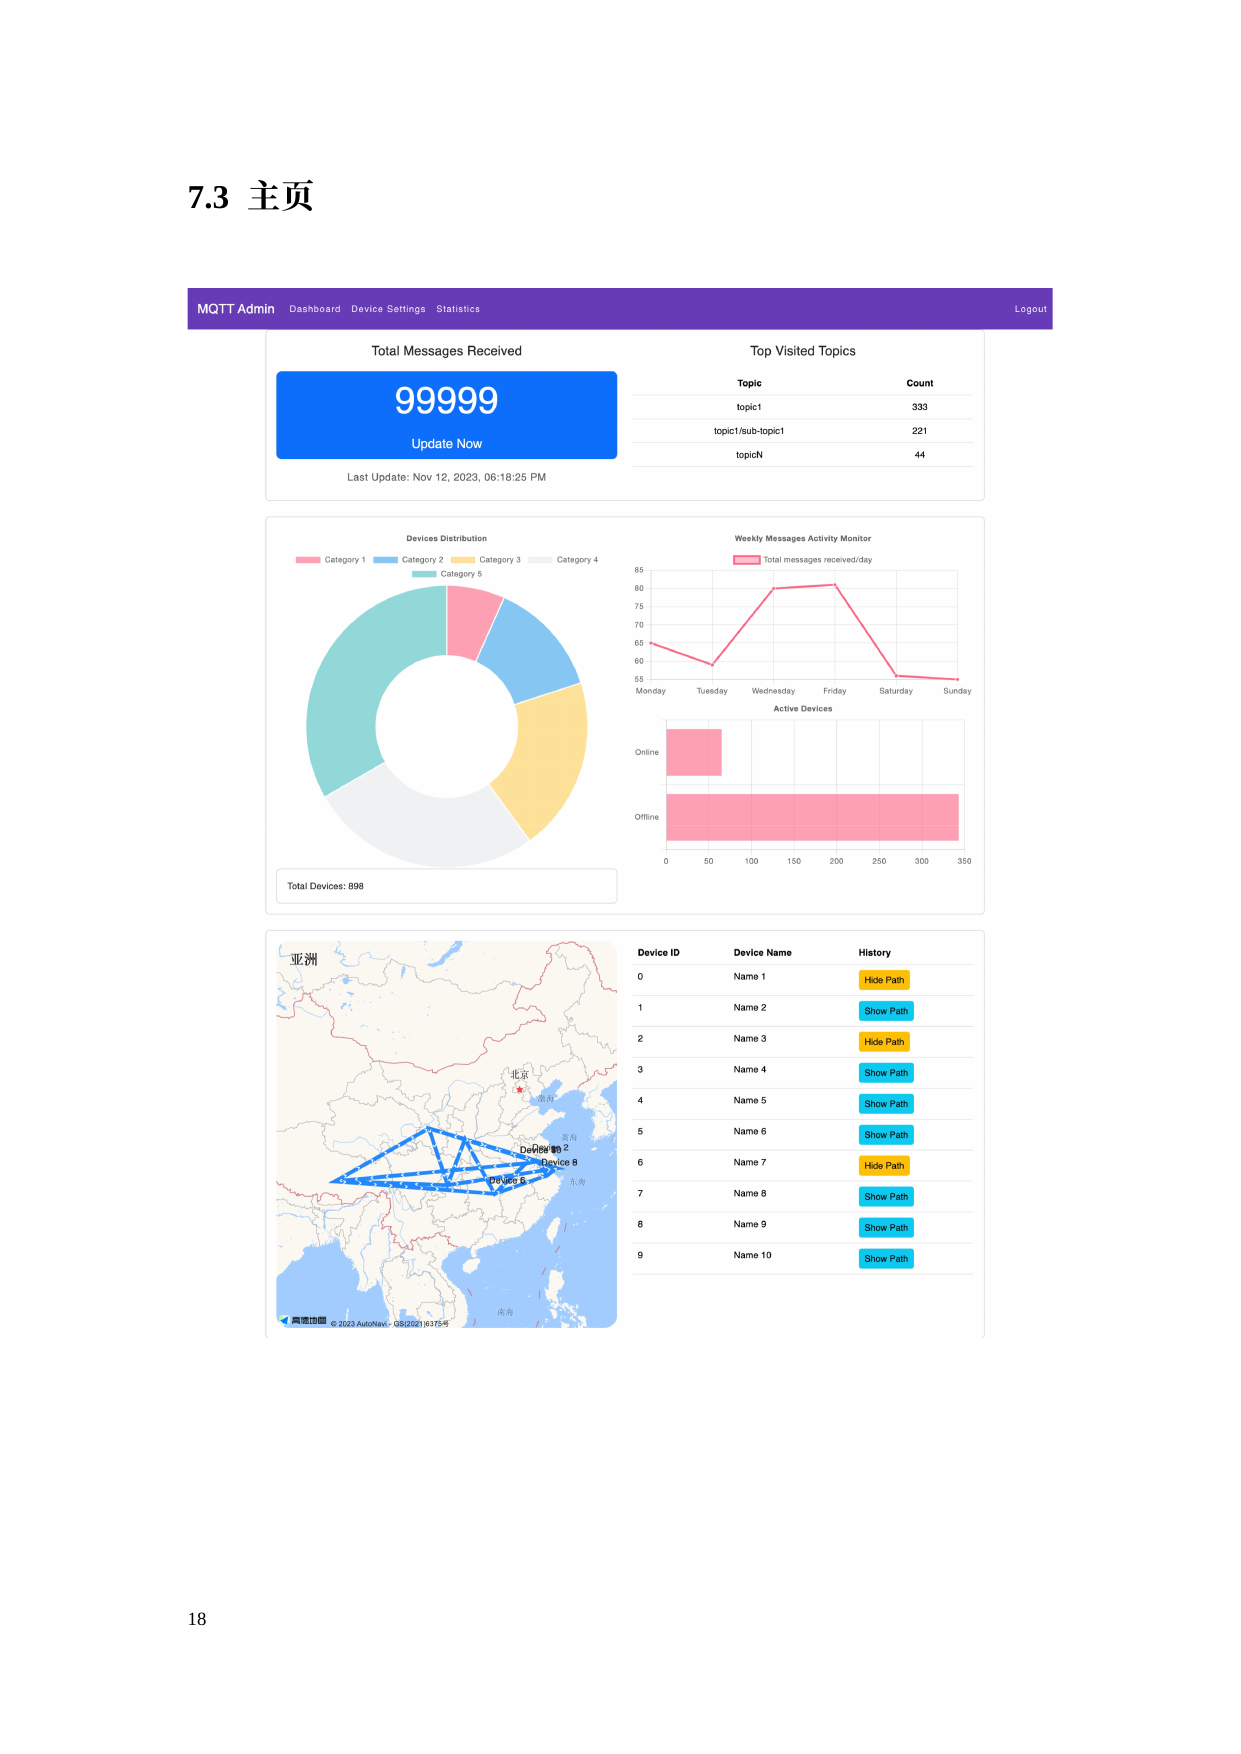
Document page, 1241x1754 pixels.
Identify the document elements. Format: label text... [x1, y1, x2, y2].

subtitle 主页 [187, 162, 1053, 227]
picture [187, 288, 1053, 1338]
